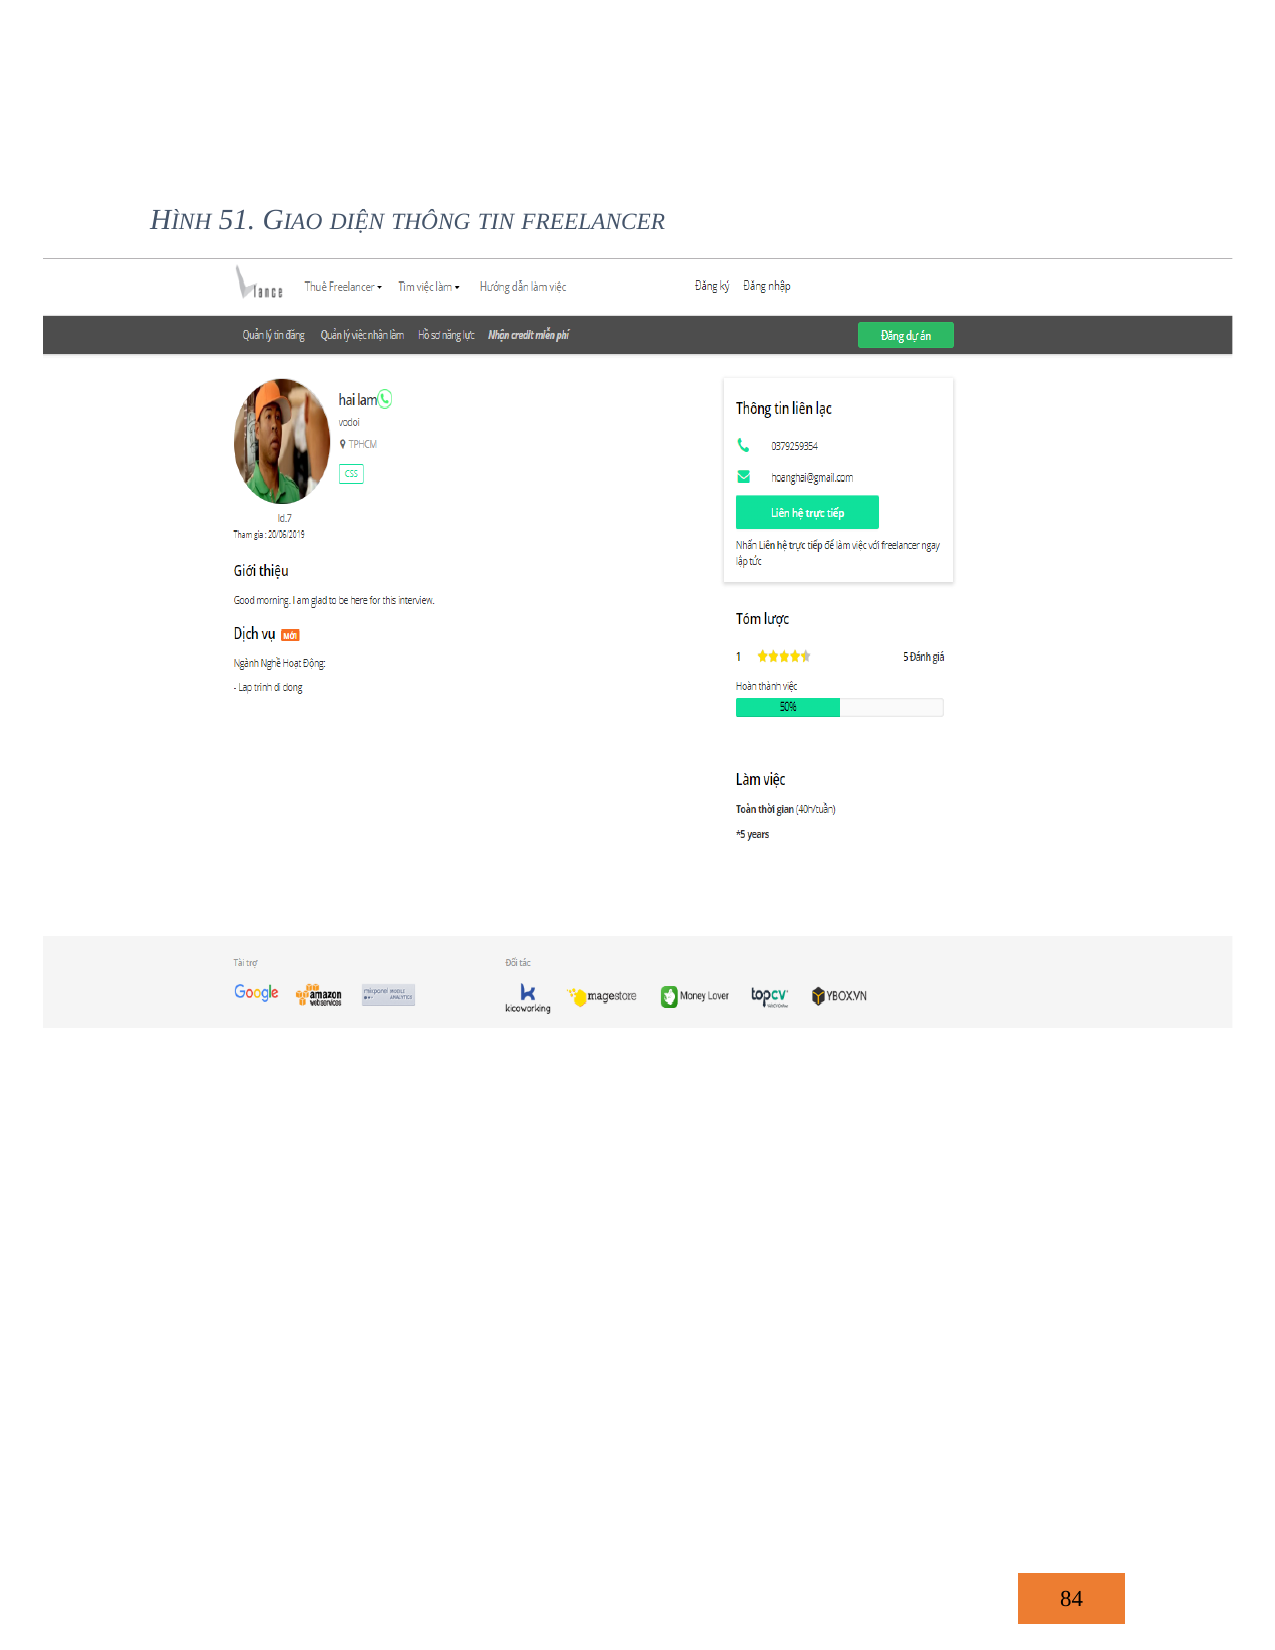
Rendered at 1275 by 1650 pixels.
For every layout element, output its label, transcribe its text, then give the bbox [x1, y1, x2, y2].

text Hình 51. Giao diện thông tin freelancer [150, 202, 1125, 236]
picture [43, 258, 1233, 1028]
